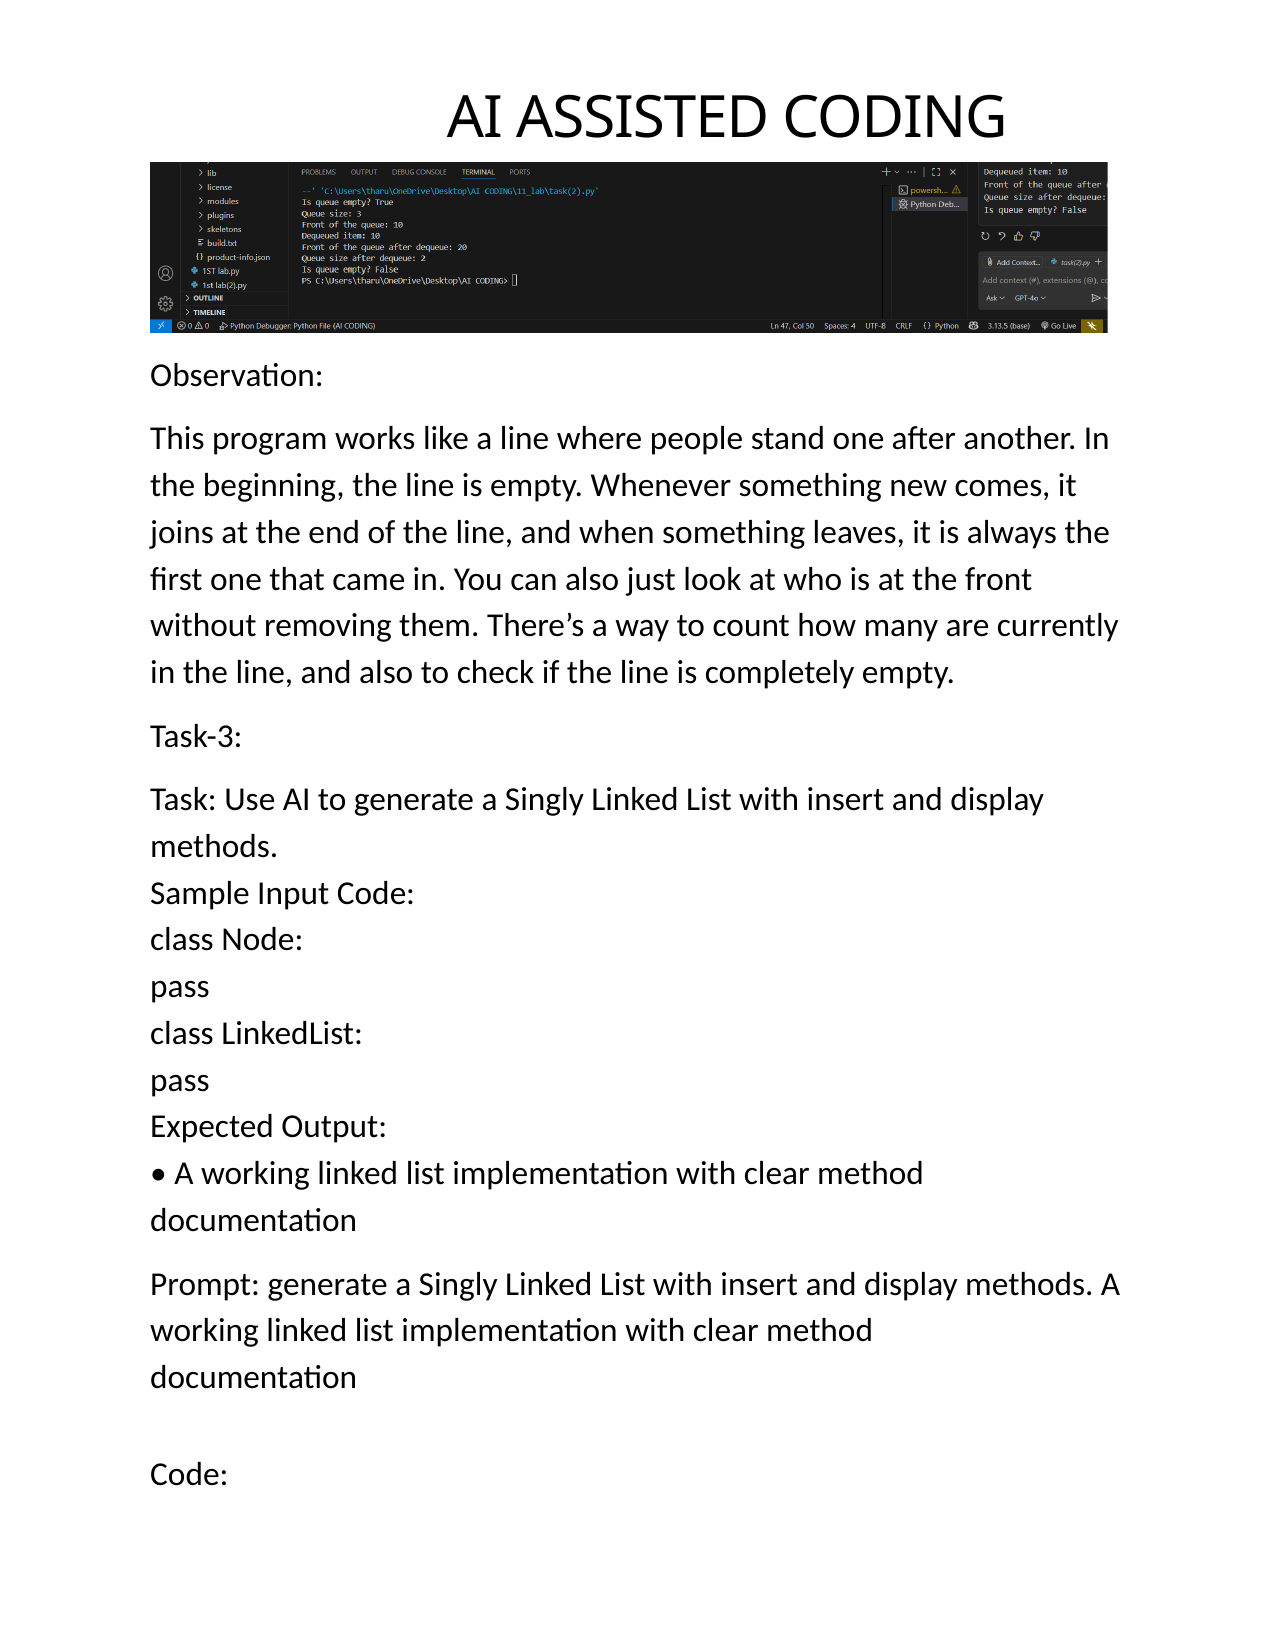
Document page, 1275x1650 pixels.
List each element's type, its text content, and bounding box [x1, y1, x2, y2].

text Observation: [150, 354, 1125, 395]
text Code: [150, 1453, 1125, 1494]
text Task: Use AI to generate a Singly Linked List with insert and display methods. Sample Input Code: class Node: pass class LinkedList: pass Expected Output: • A working linked list implementation with clear method documentation [150, 778, 1125, 1240]
text This program works like a line where people stand one after another. In the beginning, the line is empty. Whenever something new comes, it joins at the end of the line, and when something leaves, it is always the first one that came in. You can also just look at who is at the front without removing them. There’s a way to count how many are currently in the line, and also to check if the line is completely empty. [150, 417, 1125, 692]
picture [150, 162, 1108, 333]
text Prompt: generate a Singly Linked List with insert and display methods. A working linked list implementation with clear method documentation [150, 1262, 1125, 1432]
text Task-3: [150, 715, 1125, 755]
